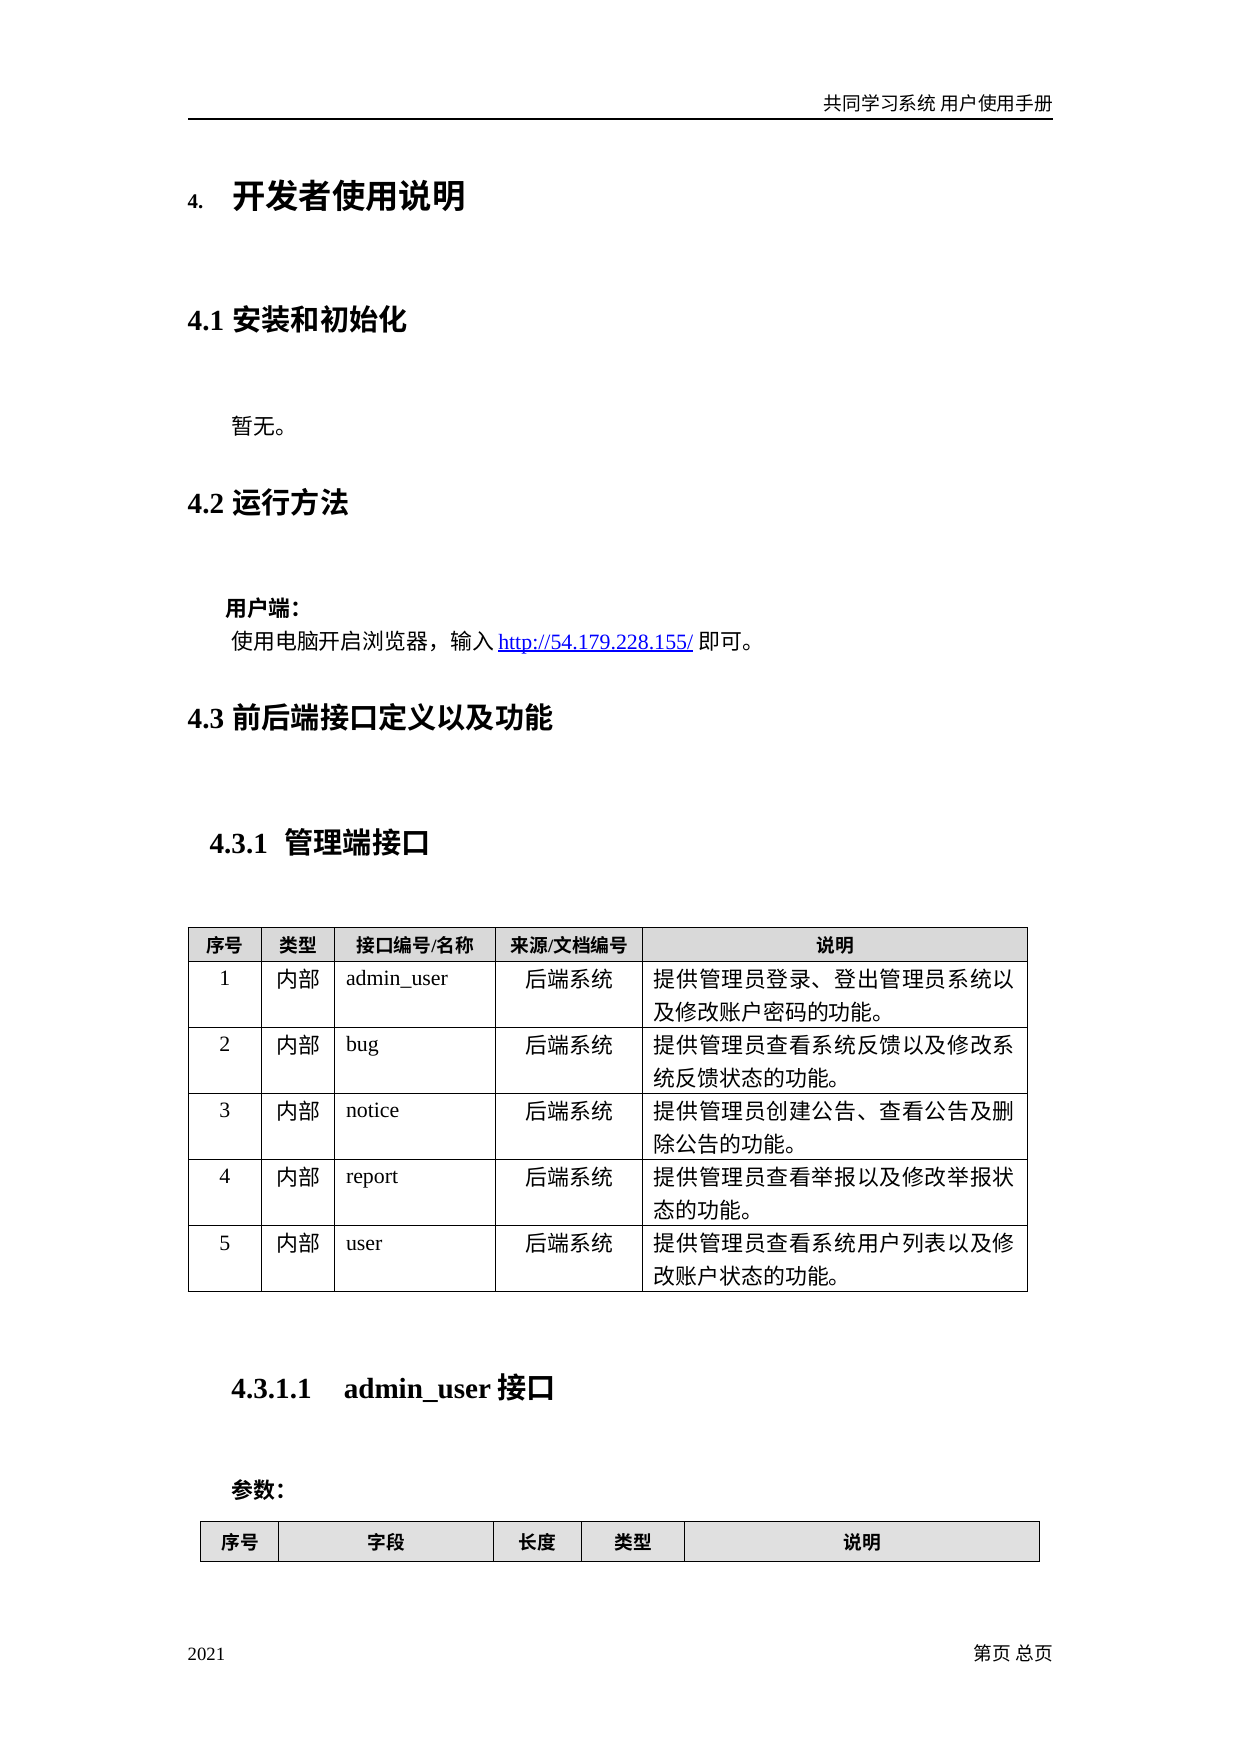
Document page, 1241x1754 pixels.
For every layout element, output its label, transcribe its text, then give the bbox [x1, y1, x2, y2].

table_cell bug [335, 1028, 495, 1093]
text 暂无。 [187, 408, 1053, 441]
table_header 序号 [189, 928, 261, 961]
table_cell 5 [189, 1226, 261, 1291]
subtitle 开发者使用说明 [187, 162, 1053, 227]
text 参数： [187, 1473, 1053, 1505]
table_cell 4 [189, 1160, 261, 1225]
text 用户端： [225, 591, 1053, 623]
table_cell 提供管理员查看举报以及修改举报状态的功能。 [643, 1160, 1027, 1225]
table_header 说明 [643, 928, 1027, 961]
table_header 来源/文档编号 [496, 928, 642, 961]
subtitle 安装和初始化 [187, 285, 1053, 350]
table_cell 提供管理员登录、登出管理员系统以及修改账户密码的功能。 [643, 962, 1027, 1027]
table_cell 后端系统 [496, 1226, 642, 1291]
table_cell 后端系统 [496, 1094, 642, 1159]
table_cell user [335, 1226, 495, 1291]
table_cell 内部 [262, 962, 334, 1027]
table_cell 内部 [262, 1226, 334, 1291]
table_header 说明 [685, 1522, 1039, 1561]
table_cell 后端系统 [496, 962, 642, 1027]
table_header 长度 [494, 1522, 581, 1561]
text admin_user接口 [231, 1354, 1053, 1419]
text 使用电脑开启浏览器，输入http://54.179.228.155/ 即可。 [225, 623, 1053, 656]
table_cell 提供管理员查看系统用户列表以及修改账户状态的功能。 [643, 1226, 1027, 1291]
table_header 类型 [582, 1522, 684, 1561]
table_cell report [335, 1160, 495, 1225]
table_cell 3 [189, 1094, 261, 1159]
table_cell admin_user [335, 962, 495, 1027]
table_cell 2 [189, 1028, 261, 1093]
table_cell 提供管理员创建公告、查看公告及删除公告的功能。 [643, 1094, 1027, 1159]
table_header 接口编号/名称 [335, 928, 495, 961]
list 管理端接口 [209, 808, 1053, 873]
table_header 类型 [262, 928, 334, 961]
table_cell 内部 [262, 1094, 334, 1159]
table_header 序号 [201, 1522, 278, 1561]
table_cell 提供管理员查看系统反馈以及修改系统反馈状态的功能。 [643, 1028, 1027, 1093]
table_cell notice [335, 1094, 495, 1159]
table_header 字段 [279, 1522, 493, 1561]
table_cell 后端系统 [496, 1160, 642, 1225]
table_cell 后端系统 [496, 1028, 642, 1093]
table_cell 1 [189, 962, 261, 1027]
subtitle 运行方法 [187, 468, 1053, 533]
table_cell 内部 [262, 1028, 334, 1093]
subtitle 前后端接口定义以及功能 [187, 683, 1053, 748]
table_cell 内部 [262, 1160, 334, 1225]
